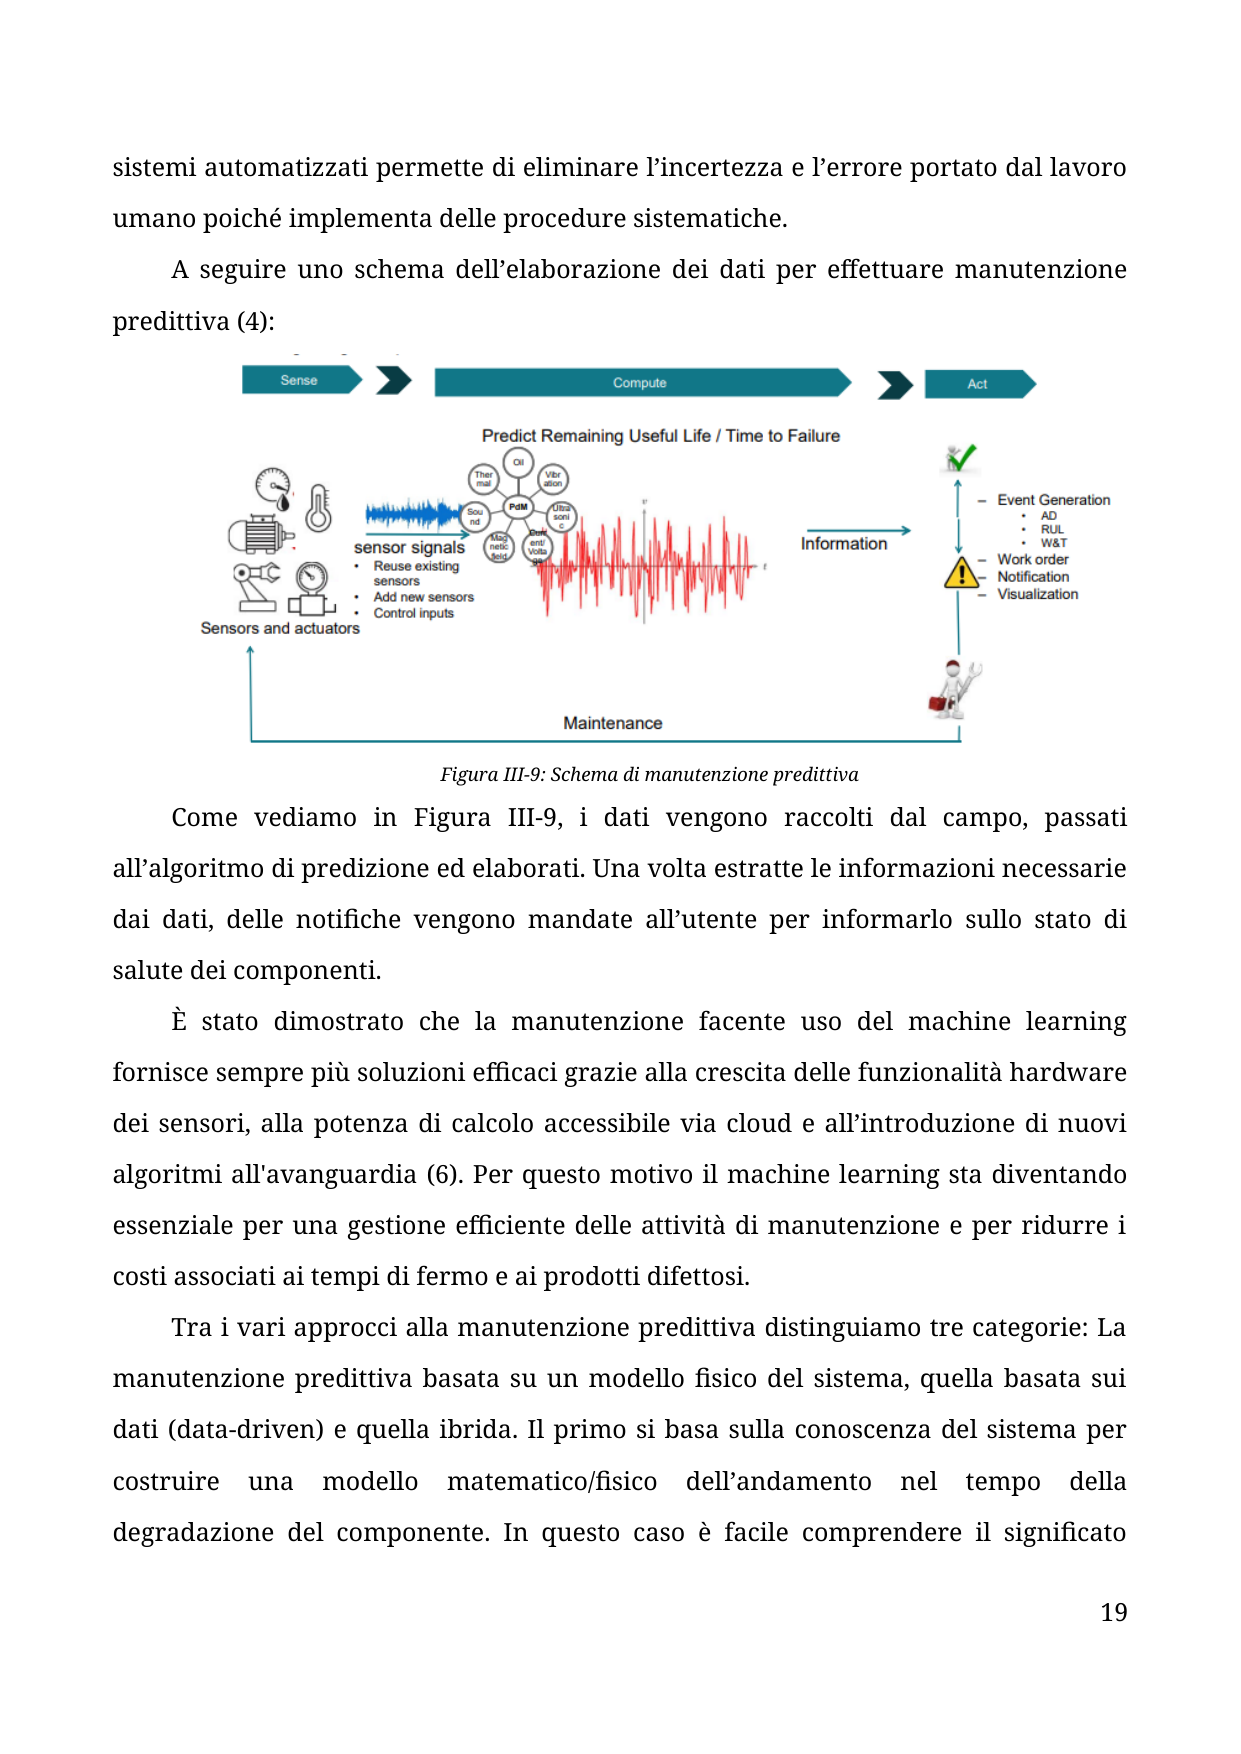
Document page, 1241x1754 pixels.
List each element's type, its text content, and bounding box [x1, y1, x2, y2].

text È stato dimostrato che la manutenzione facente uso del machine learning fornisce sempre più soluzioni efficaci grazie alla crescita delle funzionalità hardware dei sensori, alla potenza di calcolo accessibile via cloud e all’introduzione di nuovi algoritmi all'avanguardia (6). Per questo motivo il machine learning sta diventando essenziale per una gestione efficiente delle attività di manutenzione e per ridurre i costi associati ai tempi di fermo e ai prodotti difettosi. [112, 1004, 1128, 1293]
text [112, 1310, 1128, 1548]
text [112, 150, 1128, 235]
picture [177, 354, 1122, 749]
text A seguire uno schema dell’elaborazione dei dati per effettuare manutenzione predittiva (4): [112, 252, 1128, 337]
